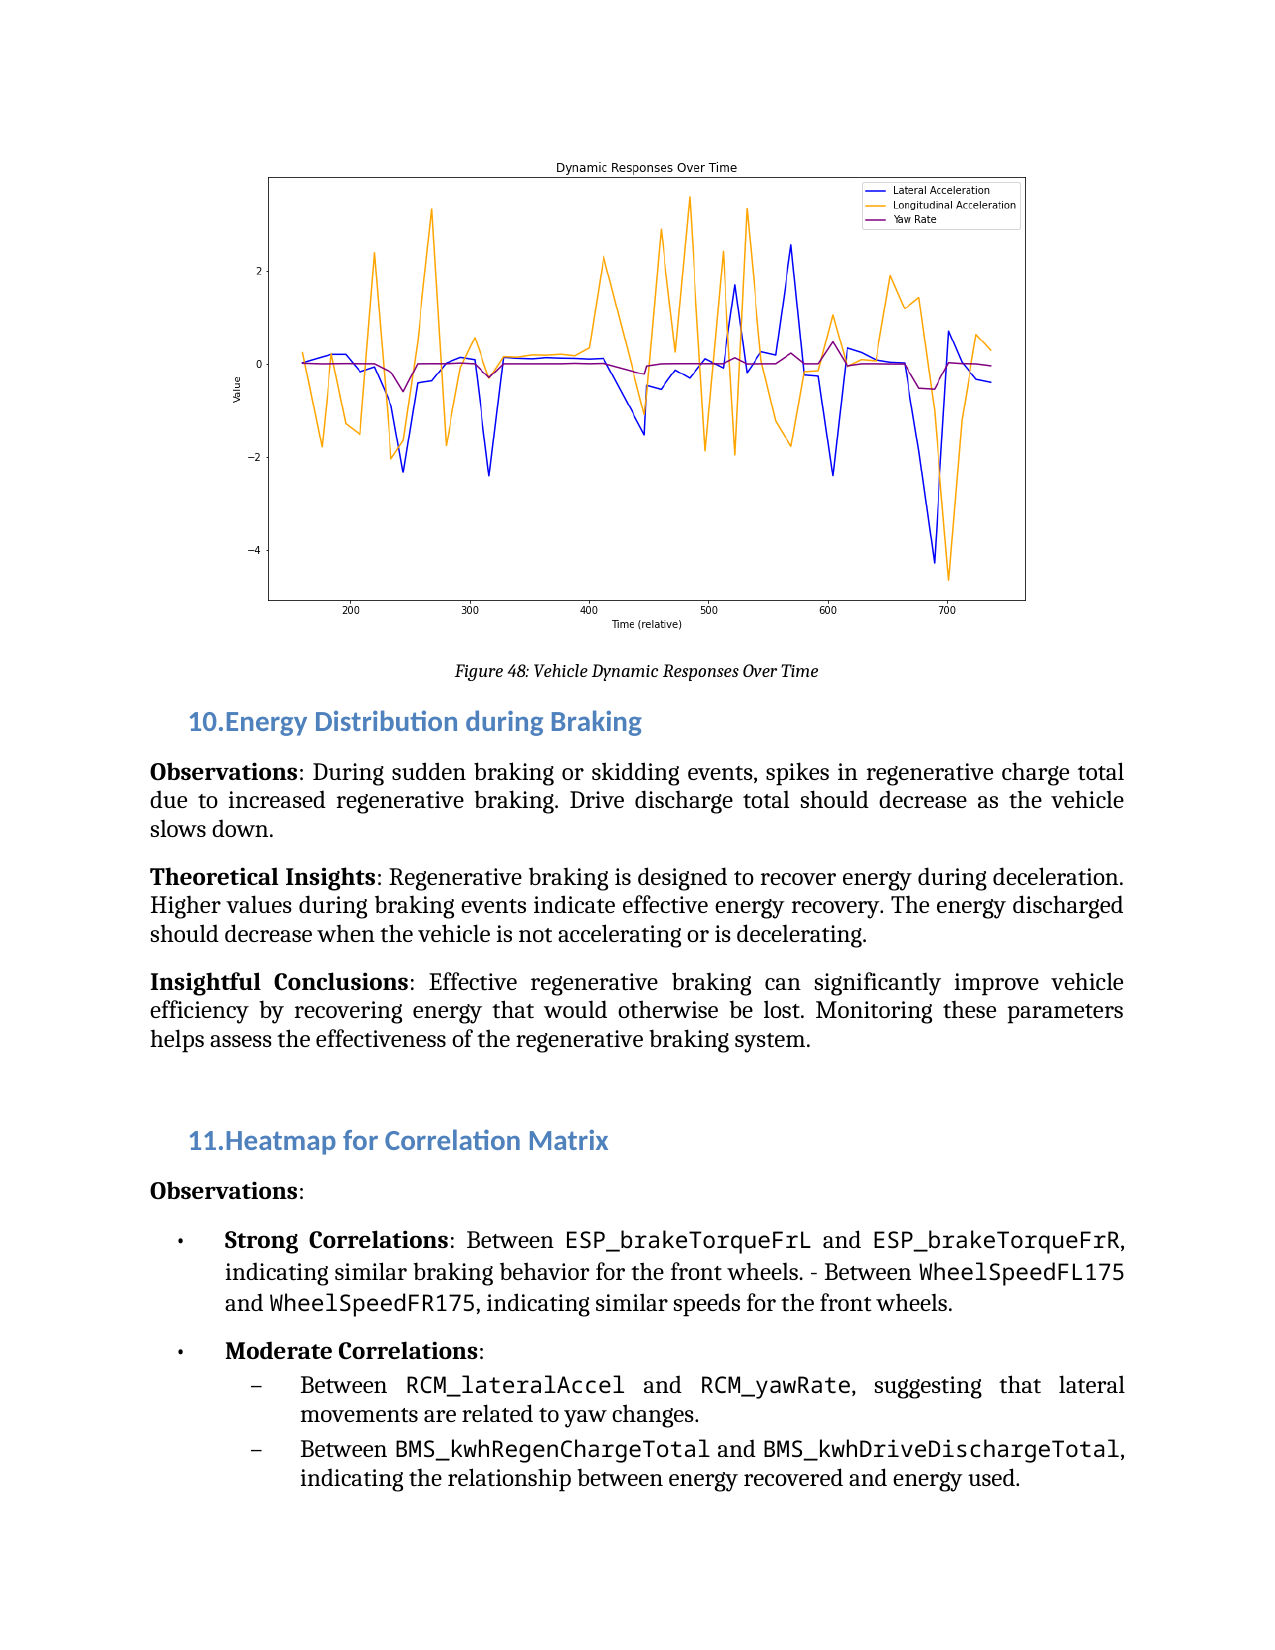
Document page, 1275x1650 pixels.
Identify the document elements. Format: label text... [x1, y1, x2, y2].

list Between RCM_lateralAccel and RCM_yawRate, suggesting that lateral movements are related to yaw changes. [250, 1369, 1125, 1429]
list Between BMS_kwhRegenChargeTotal and BMS_kwhDriveDischargeTotal, indicating the relationship between energy recovered and energy used. [250, 1433, 1125, 1493]
text Observations: [150, 1177, 1125, 1205]
subtitle Energy Distribution during Braking [187, 703, 1125, 739]
subtitle Heatmap for Correlation Matrix [187, 1122, 1125, 1158]
picture [213, 150, 1062, 643]
text Insightful Conclusions: Effective regenerative braking can significantly improve vehicle efficiency by recovering energy that would otherwise be lost. Monitoring these parameters helps assess the effectiveness of the regenerative braking system. [150, 968, 1125, 1054]
text Figure 48: Vehicle Dynamic Responses Over Time [150, 661, 1125, 682]
text Theoretical Insights: Regenerative braking is designed to recover energy during deceleration. Higher values during braking events indicate effective energy recovery. The energy discharged should decrease when the vehicle is not accelerating or is decelerating. [150, 863, 1125, 949]
text Observations: During sudden braking or skidding events, spikes in regenerative charge total due to increased regenerative braking. Drive discharge total should decrease as the vehicle slows down. [150, 758, 1125, 844]
list Strong Correlations: Between ESP_brakeTorqueFrL and ESP_brakeTorqueFrR, indicating similar braking behavior for the front wheels. - Between WheelSpeedFL175 and WheelSpeedFR175, indicating similar speeds for the front wheels. [175, 1224, 1125, 1318]
list Moderate Correlations: [175, 1337, 1125, 1365]
